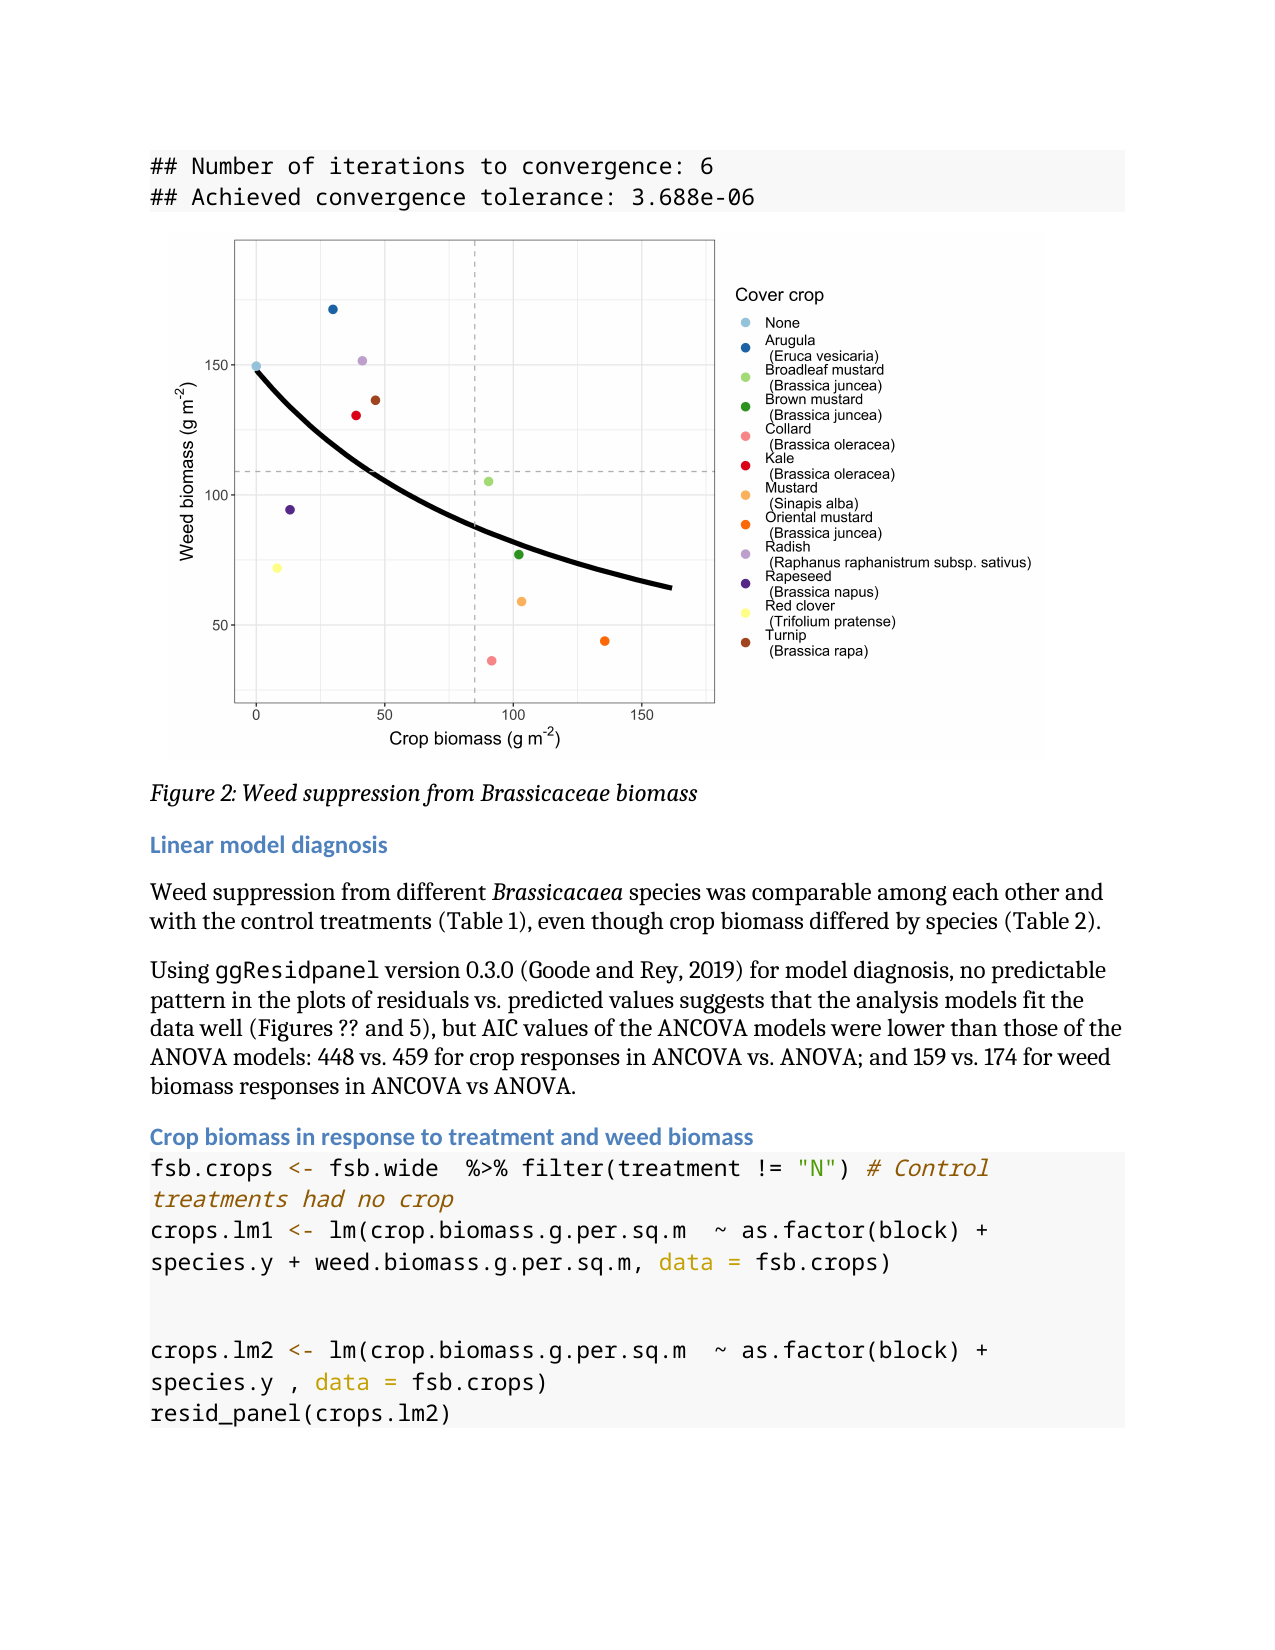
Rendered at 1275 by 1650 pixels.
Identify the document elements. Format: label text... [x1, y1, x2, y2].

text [150, 150, 1125, 212]
subtitle Crop biomass in response to treatment and weed biomass [150, 1121, 1125, 1152]
picture [168, 233, 1044, 759]
subtitle Linear model diagnosis [150, 829, 1125, 859]
text Figure 2: Weed suppression from Brassicaceae biomass [150, 779, 1125, 808]
text Weed suppression from different Brassicacaea species was comparable among each other and with the control treatments (Table 1), even though crop biomass differed by species (Table 2). [150, 878, 1125, 936]
text fsb.crops <- fsb.wide %>% filter(treatment != "N") # Control treatments had no crop crops.lm1 <- lm(crop.biomass.g.per.sq.m ~ as.factor(block) + species.y + weed.biomass.g.per.sq.m, data = fsb.crops) crops.lm2 <- lm(crop.biomass.g.per.sq.m ~ as.factor(block) + species.y , data = fsb.crops) resid_panel(crops.lm2) [150, 1152, 1125, 1428]
text Using ggResidpanel version 0.3.0 (Goode and Rey, 2019) for model diagnosis, no predictable pattern in the plots of residuals vs. predicted values suggests that the analysis models fit the data well (Figures ?? and 5), but AIC values of the ANCOVA models were lower than those of the ANOVA models: 448 vs. 459 for crop responses in ANCOVA vs. ANOVA; and 159 vs. 174 for weed biomass responses in ANCOVA vs ANOVA. [150, 954, 1125, 1101]
